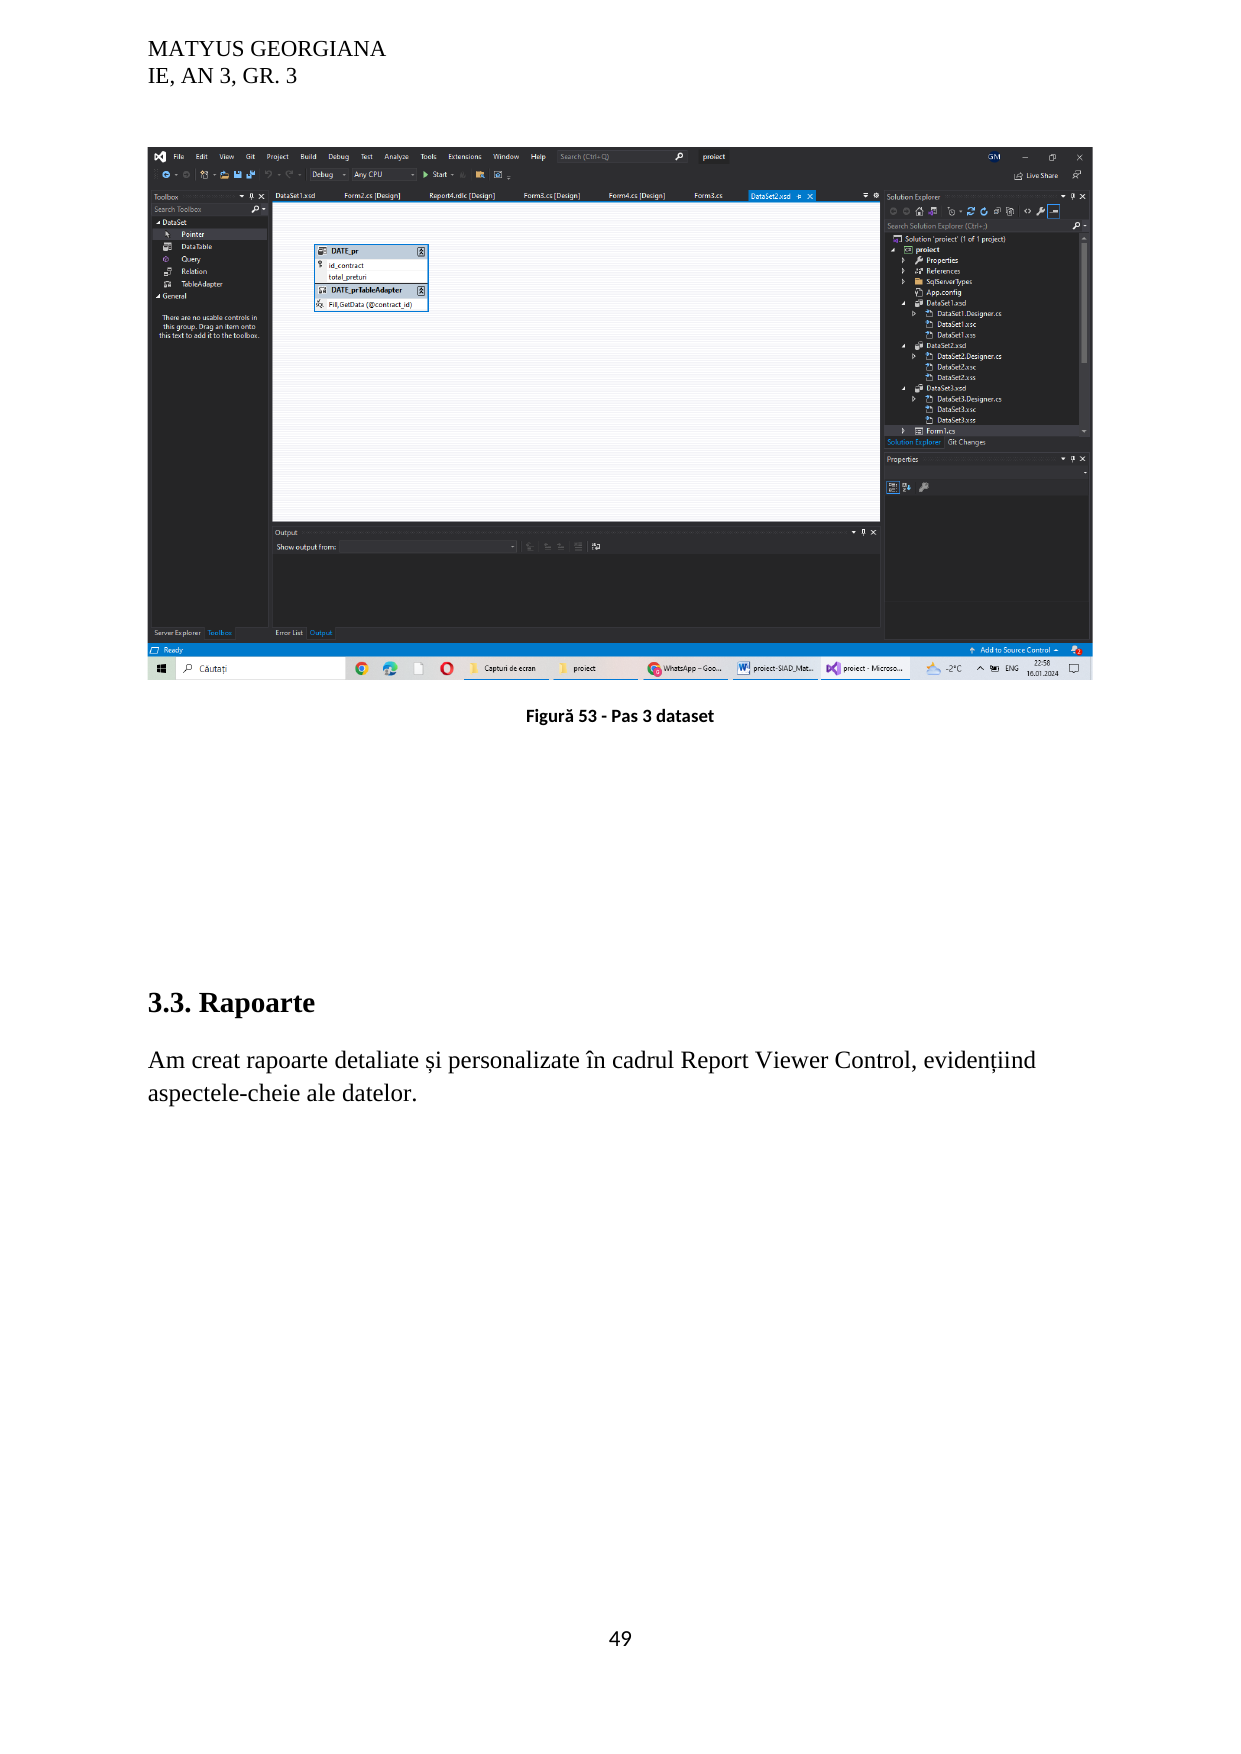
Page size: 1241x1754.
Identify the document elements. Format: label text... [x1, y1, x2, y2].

text Figură 53 - Pas 3 dataset [148, 704, 1093, 727]
text Am creat rapoarte detaliate și personalizate în cadrul Report Viewer Control, evidențiind aspectele-cheie ale datelor. [148, 1045, 1093, 1107]
text 3.3. Rapoarte [148, 985, 1093, 1019]
picture [147, 147, 1093, 680]
